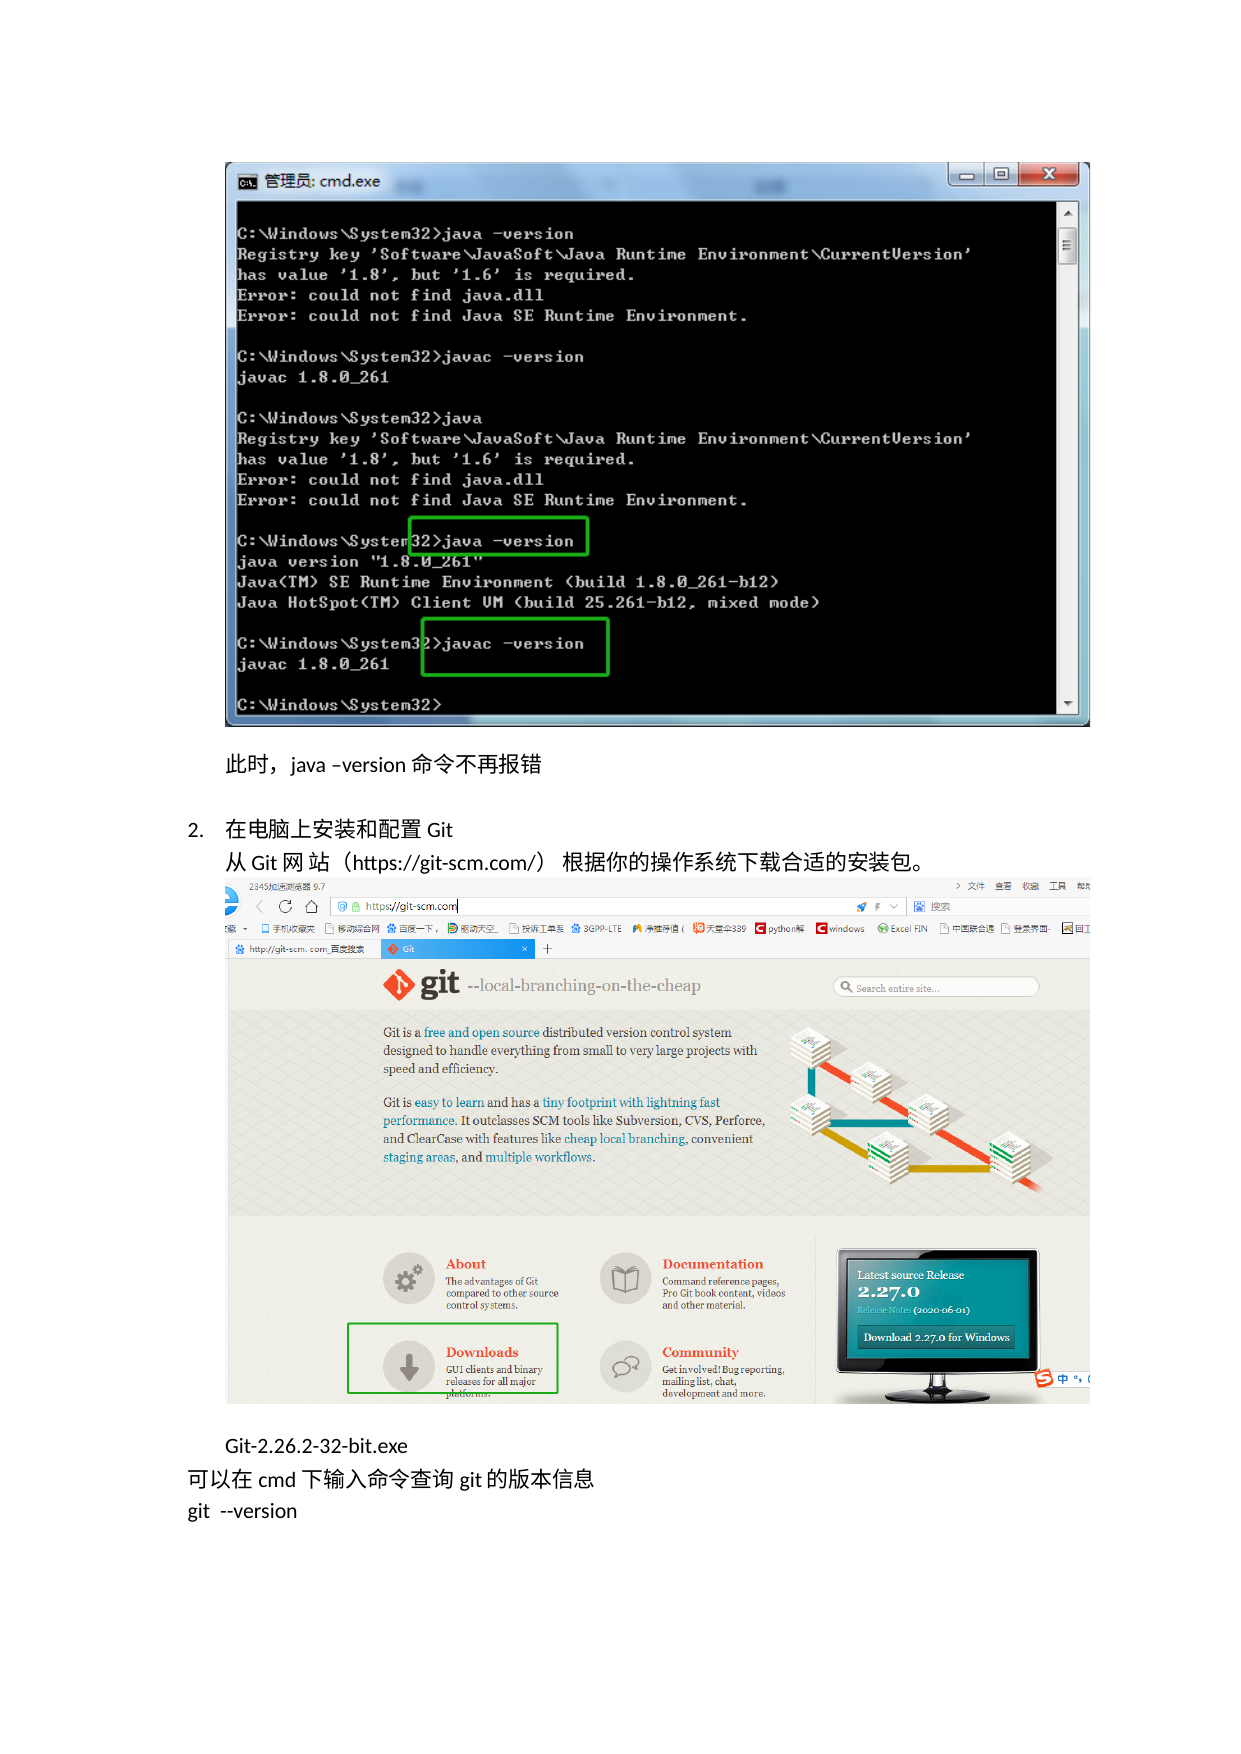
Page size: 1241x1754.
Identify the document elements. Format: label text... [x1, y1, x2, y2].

list 此时，java –version 命令不再报错 [225, 747, 1053, 779]
picture [225, 162, 1091, 727]
list 在电脑上安装和配置 Git [187, 812, 1053, 844]
text 可以在 cmd 下输入命令查询 git的版本信息 [187, 1462, 1053, 1494]
list 从Git网 站（https://git-scm.com/） 根据你的操作系统下载合适的安装包。 [225, 844, 1053, 877]
text git --version [187, 1494, 1053, 1527]
picture [225, 877, 1091, 1404]
list Git-2.26.2-32-bit.exe [225, 1429, 1053, 1462]
